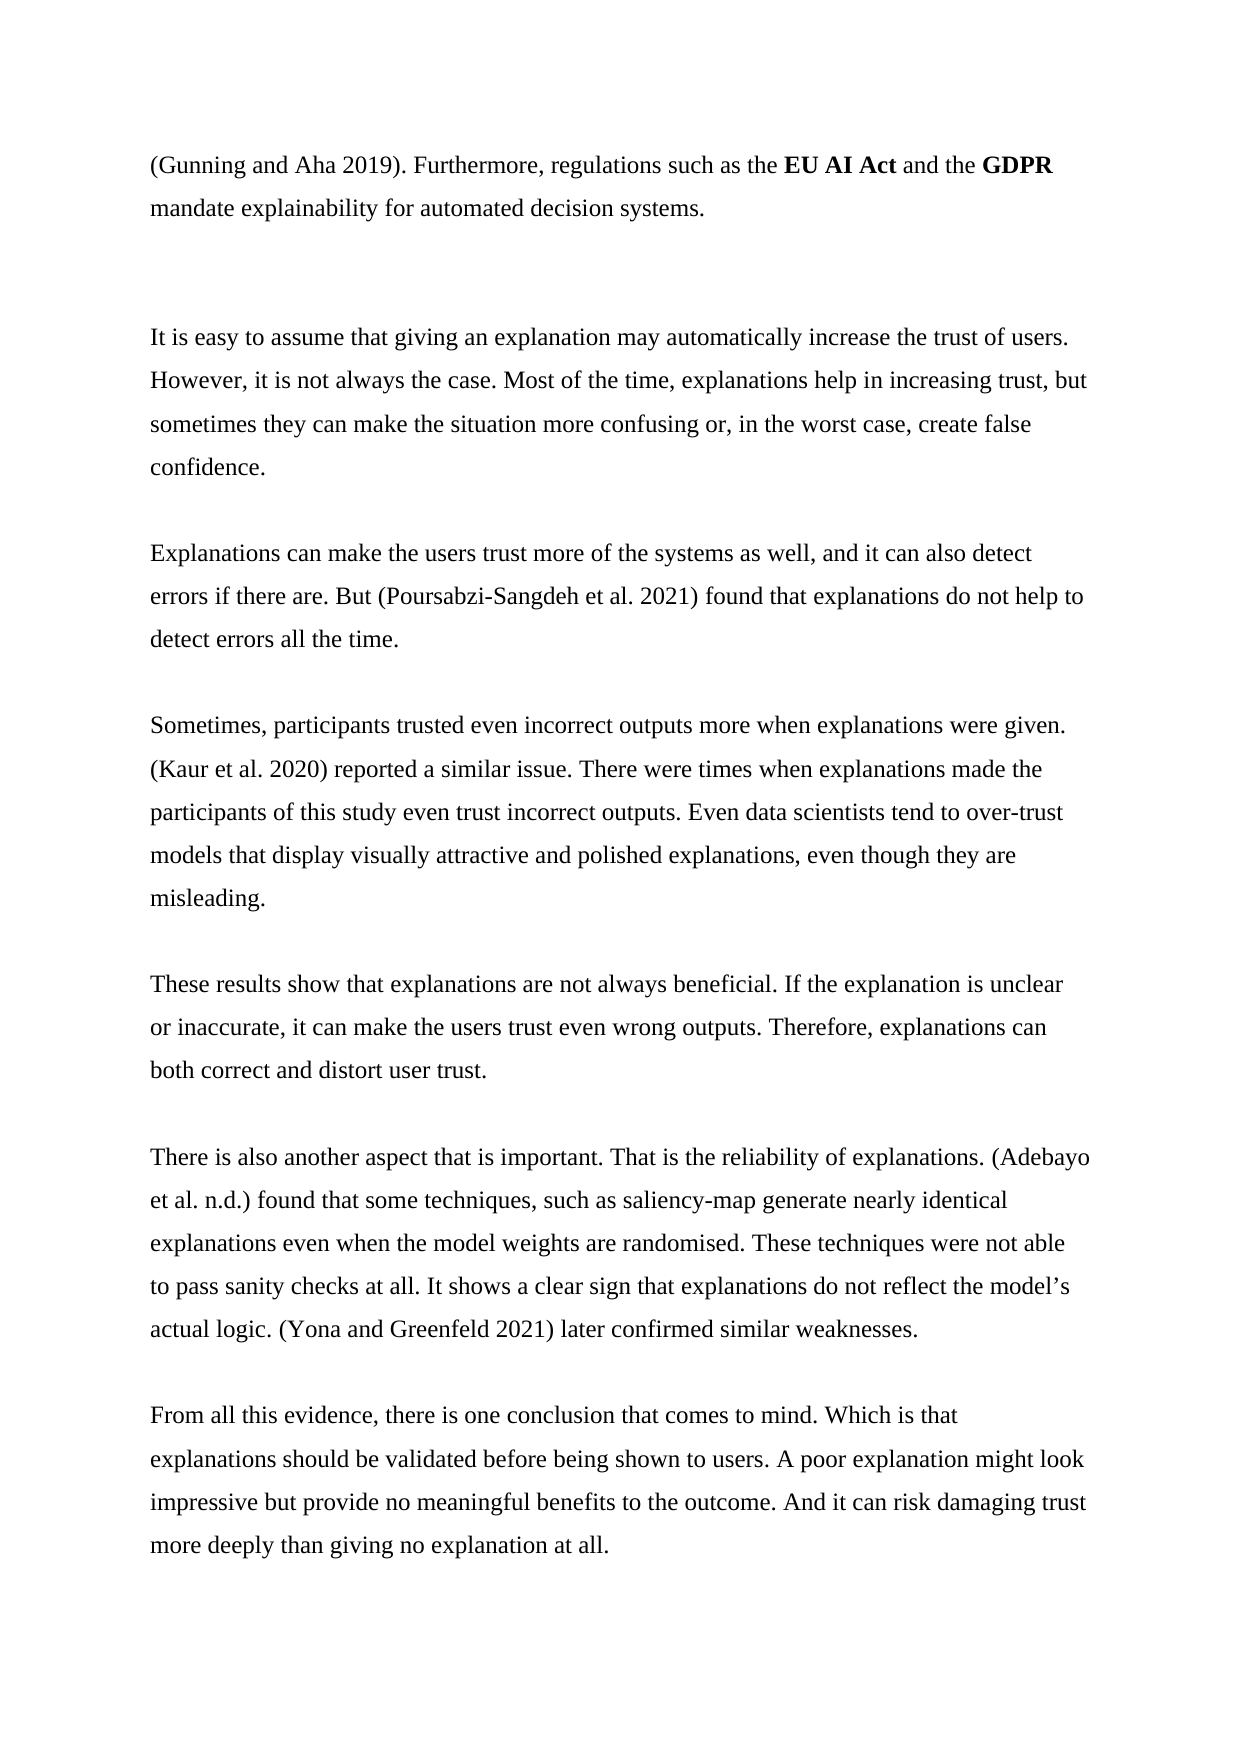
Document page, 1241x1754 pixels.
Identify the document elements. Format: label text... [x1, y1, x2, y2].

text From all this evidence, there is one conclusion that comes to mind. Which is that explanations should be validated before being shown to users. A poor explanation might look impressive but provide no meaningful benefits to the outcome. And it can risk damaging trust more deeply than giving no explanation at all. [150, 1401, 1090, 1559]
text Sometimes, participants trusted even incorrect outputs more when explanations were given. (Kaur et al. 2020) reported a similar issue. There were times when explanations made the participants of this study even trust incorrect outputs. Even data scientists tend to over-trust models that display visually attractive and polished explanations, even though they are misleading. [150, 711, 1090, 912]
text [150, 150, 1090, 222]
text There is also another aspect that is important. That is the reliability of explanations. (Adebayo et al. n.d.) found that some techniques, such as saliency-map generate nearly identical explanations even when the model weights are randomised. These techniques were not able to pass sanity checks at all. It shows a clear sign that explanations do not reflect the model’s actual logic. (Yona and Greenfeld 2021) later confirmed similar weaknesses. [150, 1142, 1090, 1343]
text It is easy to assume that giving an explanation may automatically increase the trust of users. However, it is not always the case. Most of the time, explanations help in increasing trust, but sometimes they can make the situation more confusing or, in the worst case, create false confidence. [150, 322, 1090, 481]
text These results show that explanations are not always beneficial. If the explanation is unclear or inaccurate, it can make the users trust even wrong outputs. Therefore, explanations can both correct and distort user trust. [150, 969, 1090, 1084]
text Explanations can make the users trust more of the systems as well, and it can also detect errors if there are. But (Poursabzi-Sangdeh et al. 2021) found that explanations do not help to detect errors all the time. [150, 538, 1090, 653]
